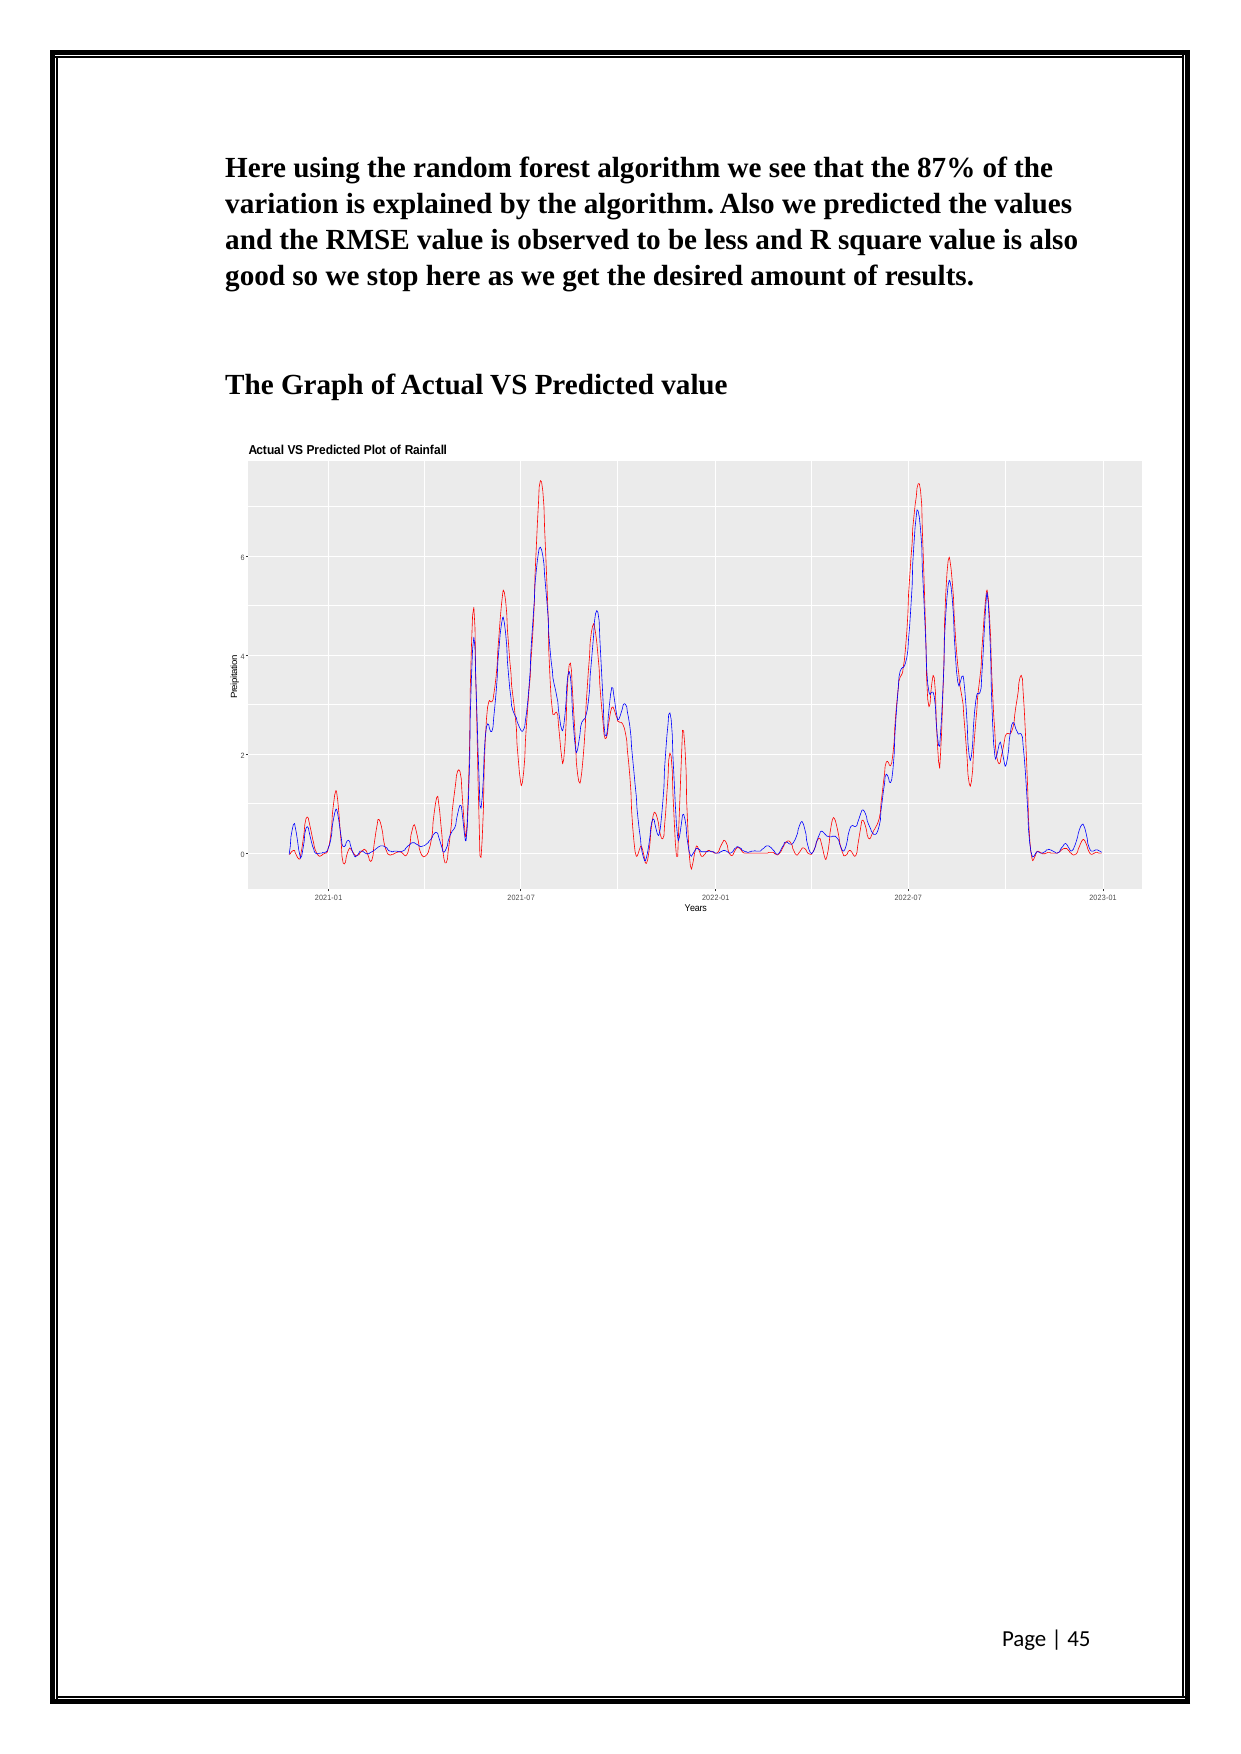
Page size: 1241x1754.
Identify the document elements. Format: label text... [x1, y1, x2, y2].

list Here using the random forest algorithm we see that the 87% of the variation is explained by the algorithm. Also we predicted the values and the RMSE value is observed to be less and R square value is also good so we stop here as we get the desired amount of results. [225, 150, 1090, 292]
list The Graph of Actual VS Predicted value [225, 367, 1090, 400]
